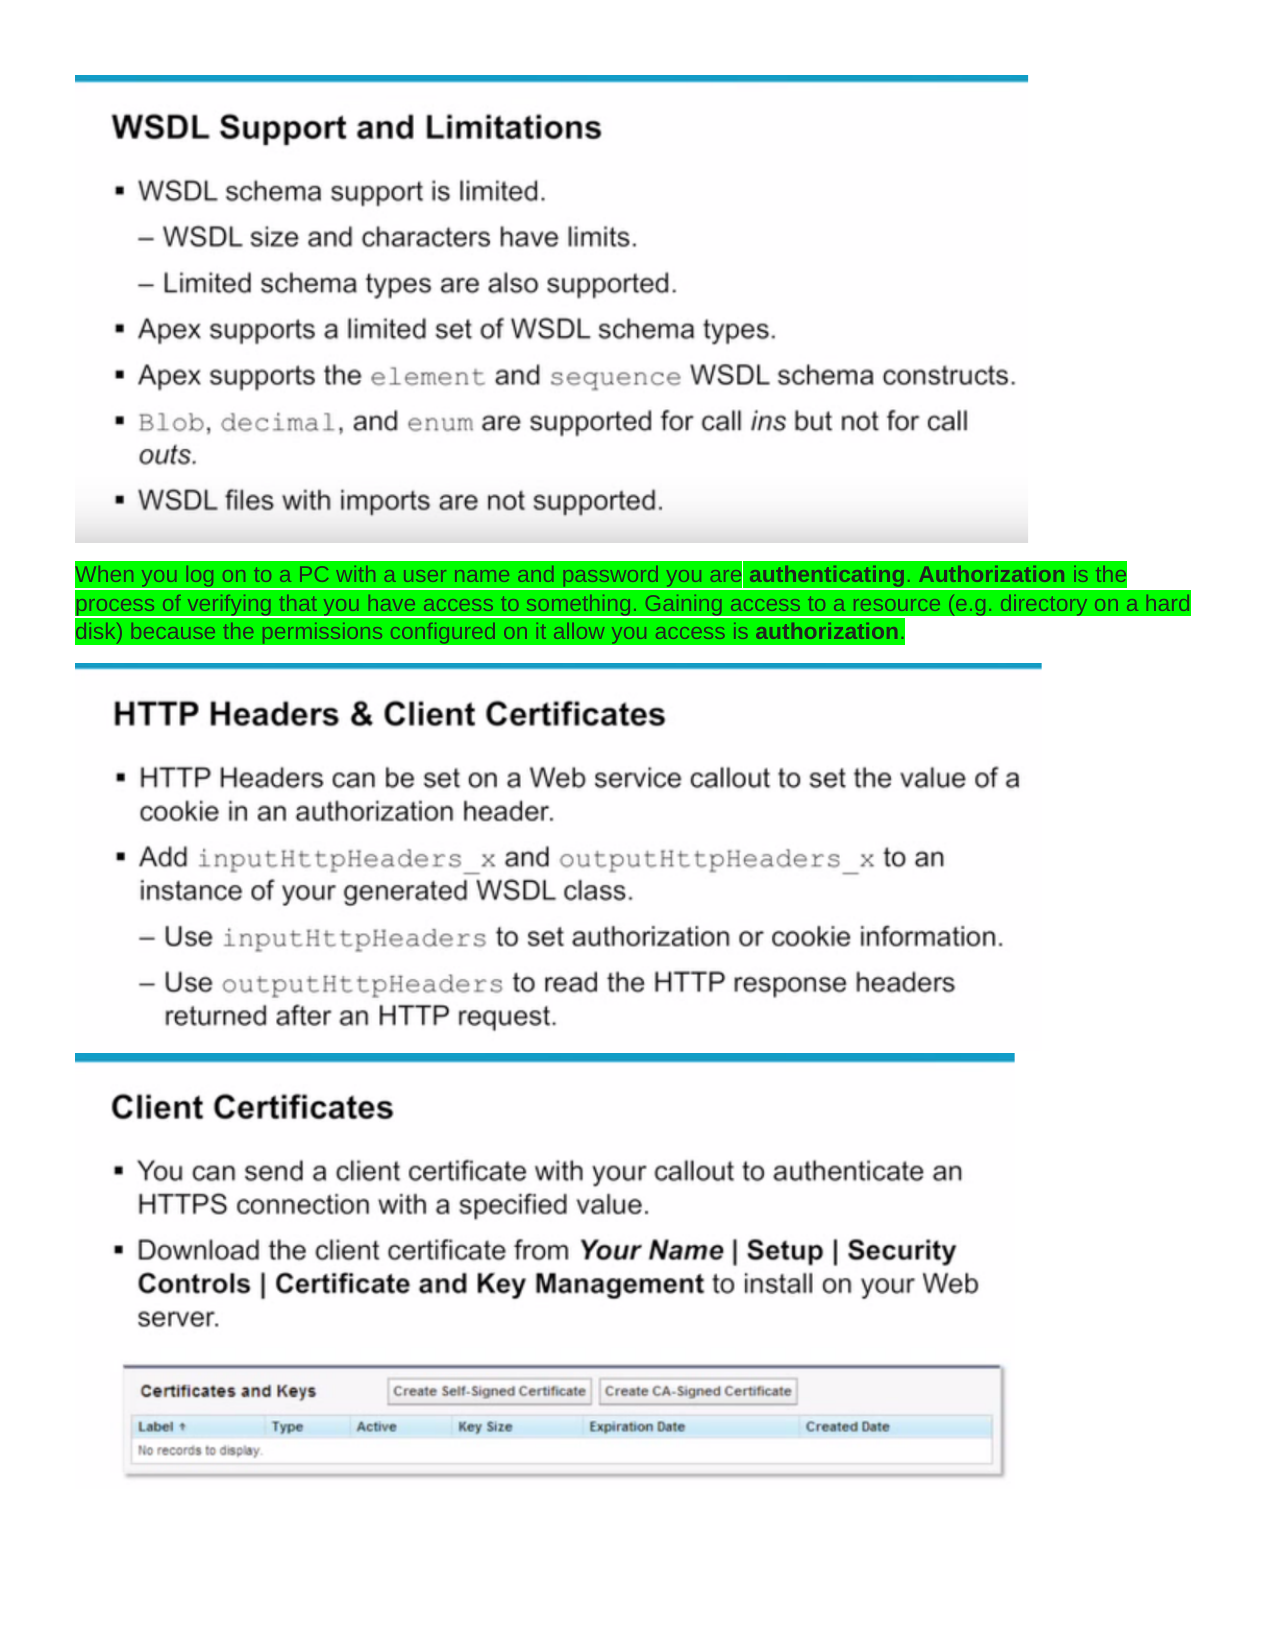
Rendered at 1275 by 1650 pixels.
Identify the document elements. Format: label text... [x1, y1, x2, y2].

picture [75, 75, 1029, 543]
text When you log on to a PC with a user name and password you are authenticating. Authorization is the process of verifying that you have access to something. Gaining access to a resource (e.g. directory on a hard disk) because the permissions configured on it allow you access is authorization. [75, 561, 1200, 645]
picture [75, 663, 1042, 1051]
picture [75, 1053, 1015, 1489]
